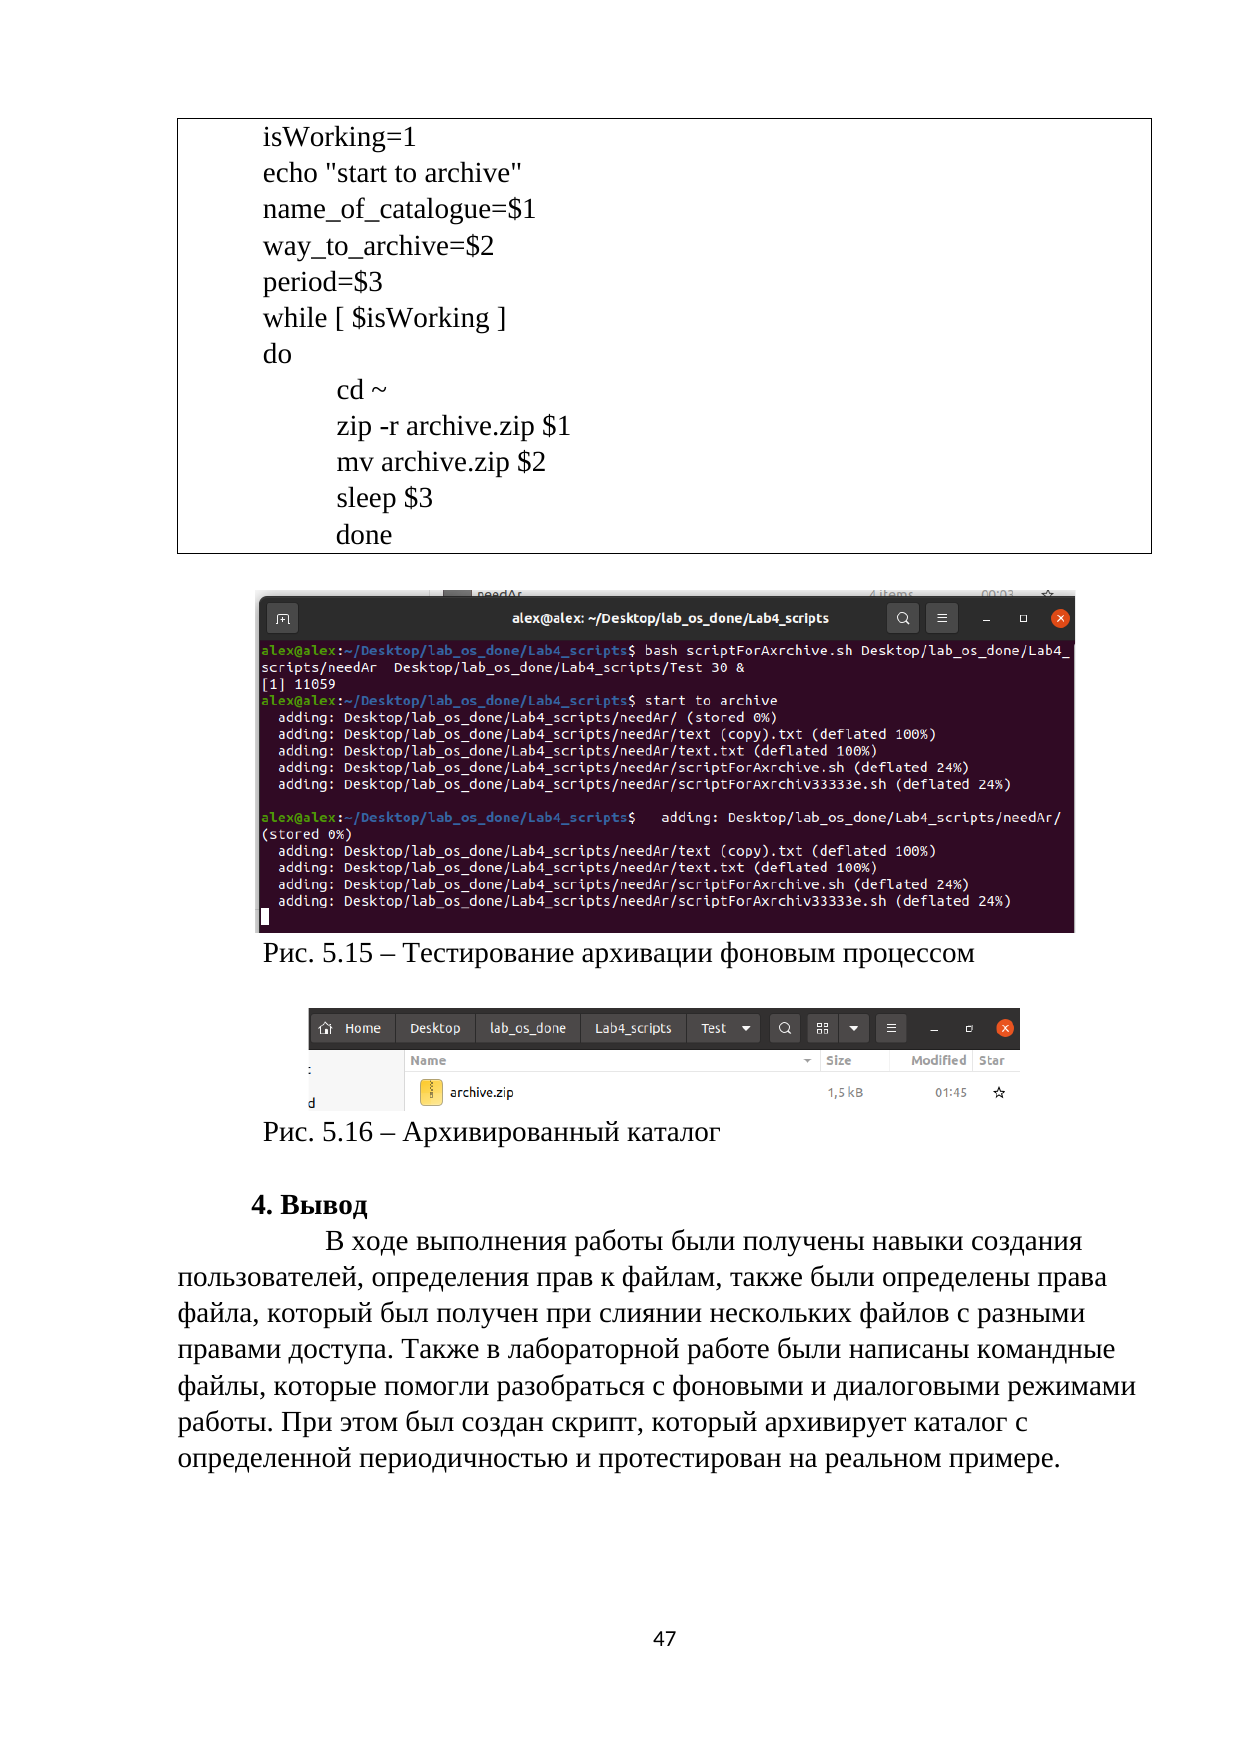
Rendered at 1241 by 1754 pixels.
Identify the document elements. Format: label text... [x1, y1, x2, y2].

picture [255, 590, 1075, 933]
picture [308, 1008, 1020, 1111]
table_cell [178, 119, 1151, 552]
text В ходе выполнения работы были получены навыки создания пользователей, определения прав к файлам, также были определены права файла, который был получен при слиянии нескольких файлов с разными правами доступа. Также в лабораторной работе были написаны командные файлы, которые помогли разобраться с фоновыми и диалоговыми режимами работы. При этом был создан скрипт, который архивирует каталог с определенной периодичностью и протестирован на реальном примере. [177, 1223, 1152, 1473]
table_cell Рис. 5.16 – Архивированный каталог [178, 1009, 1151, 1186]
table_header Рис. 5.15 – Тестирование архивации фоновым процессом [178, 591, 1151, 1008]
text 4. Вывод [177, 1187, 1152, 1221]
